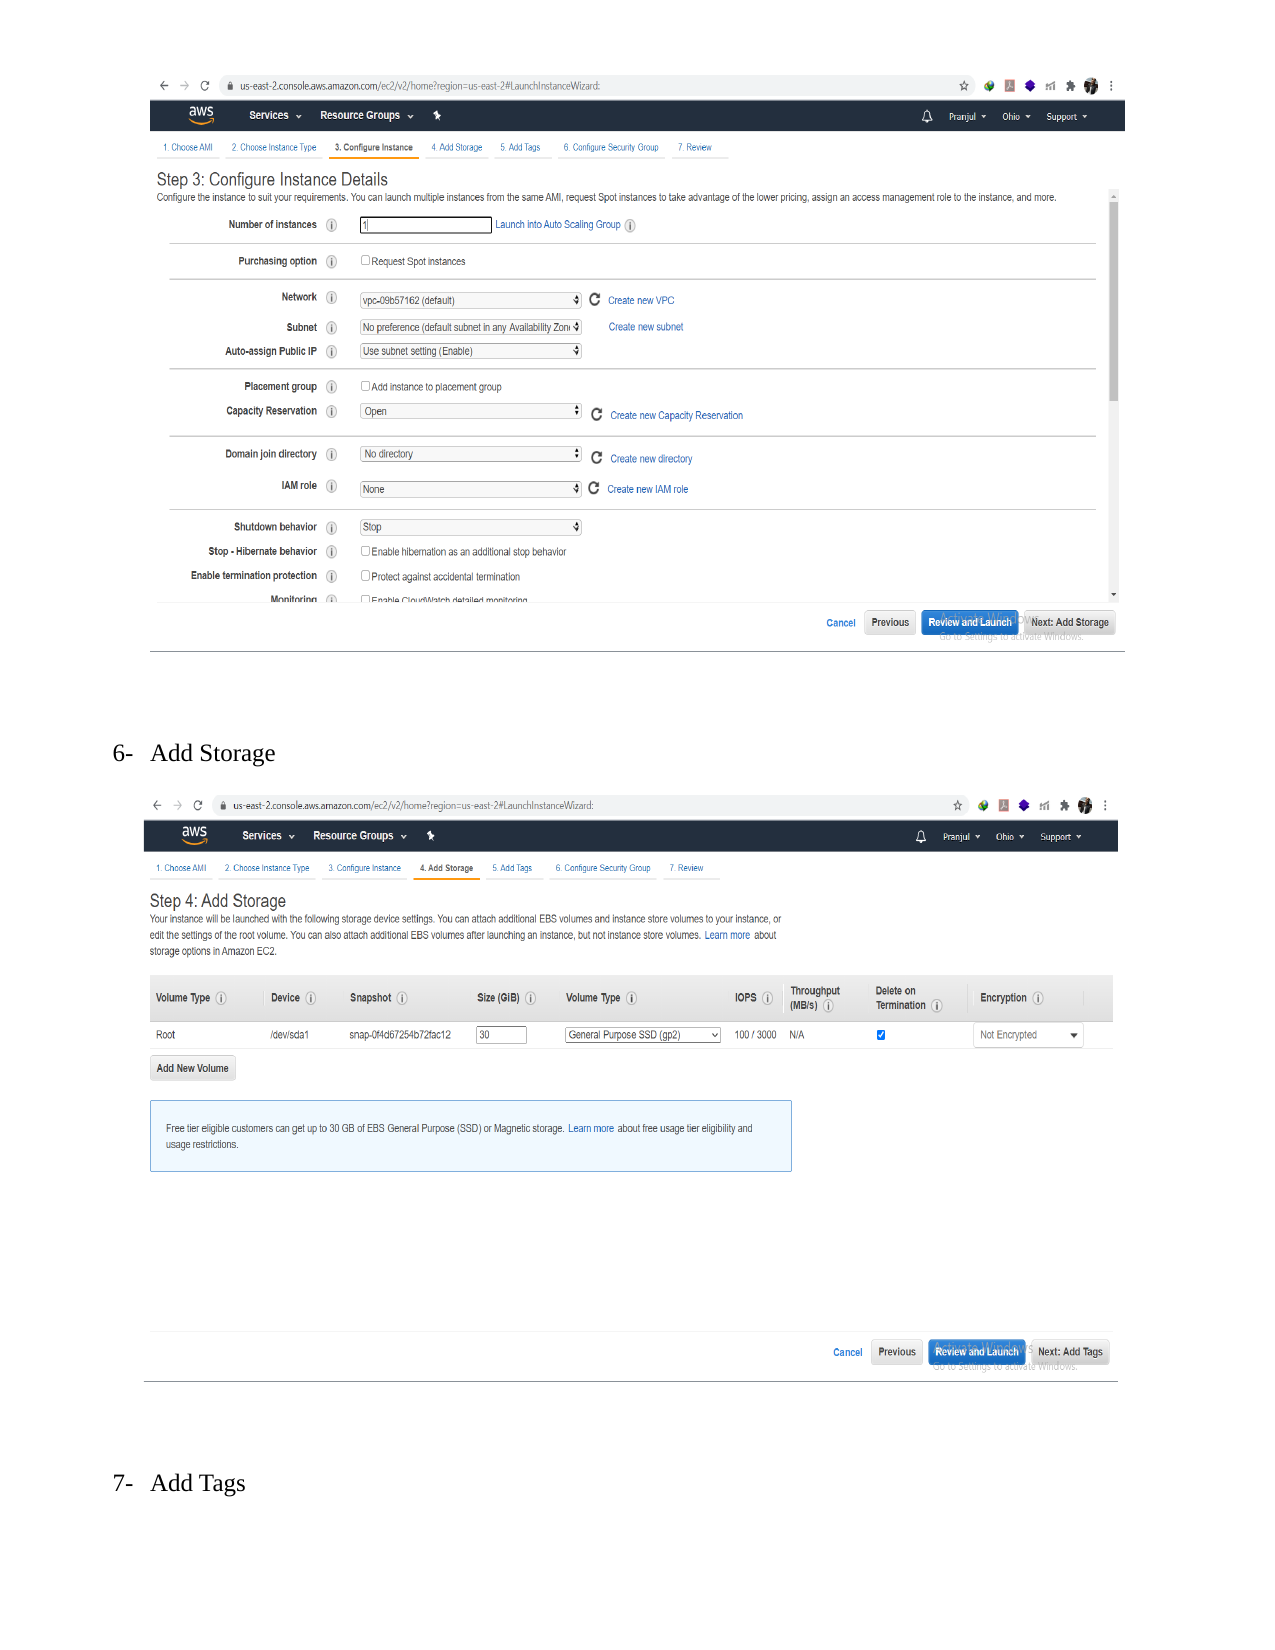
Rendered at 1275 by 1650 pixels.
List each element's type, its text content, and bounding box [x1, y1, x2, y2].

list Add Storage [112, 738, 1200, 766]
picture [150, 73, 1125, 652]
list Add Tags [112, 1468, 1200, 1496]
picture [143, 795, 1118, 1382]
